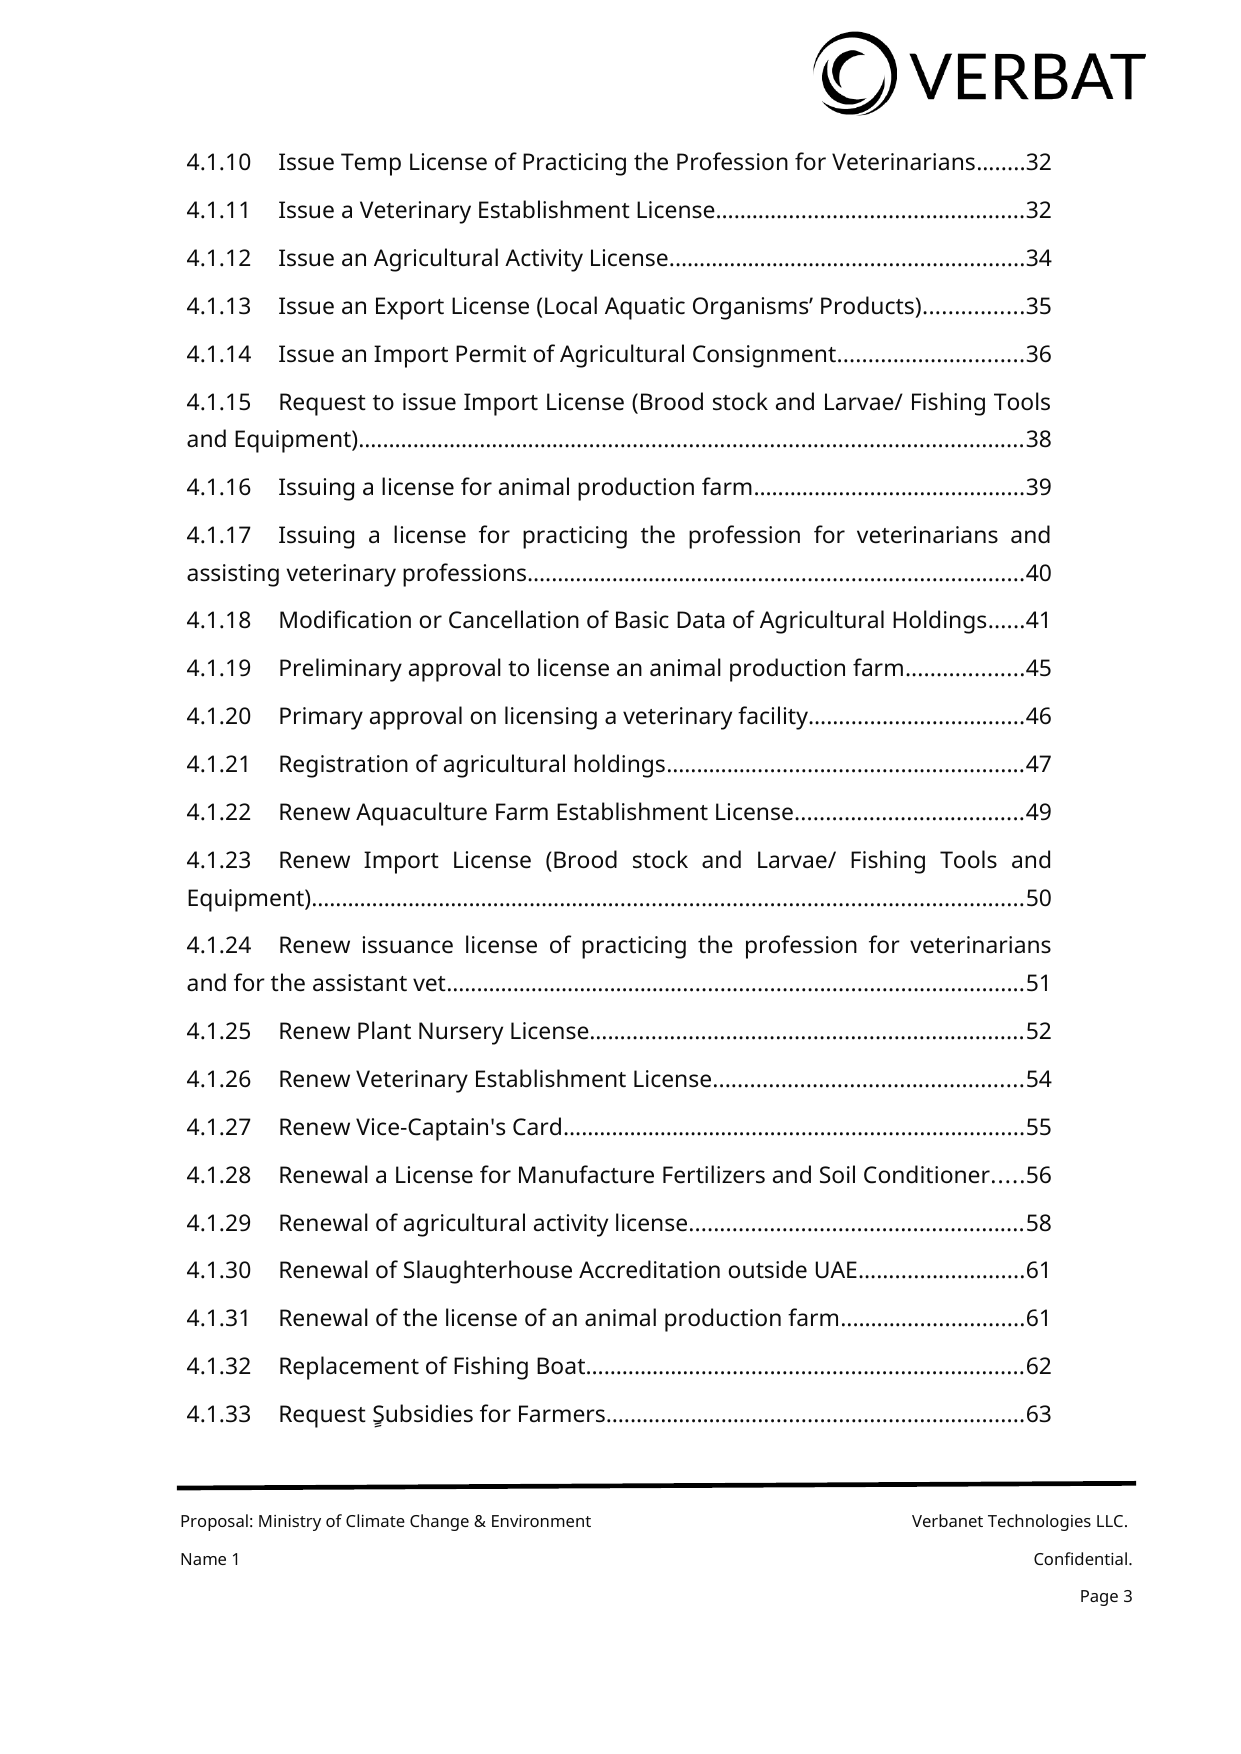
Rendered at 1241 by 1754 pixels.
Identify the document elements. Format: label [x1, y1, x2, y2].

picture [809, 27, 1148, 116]
